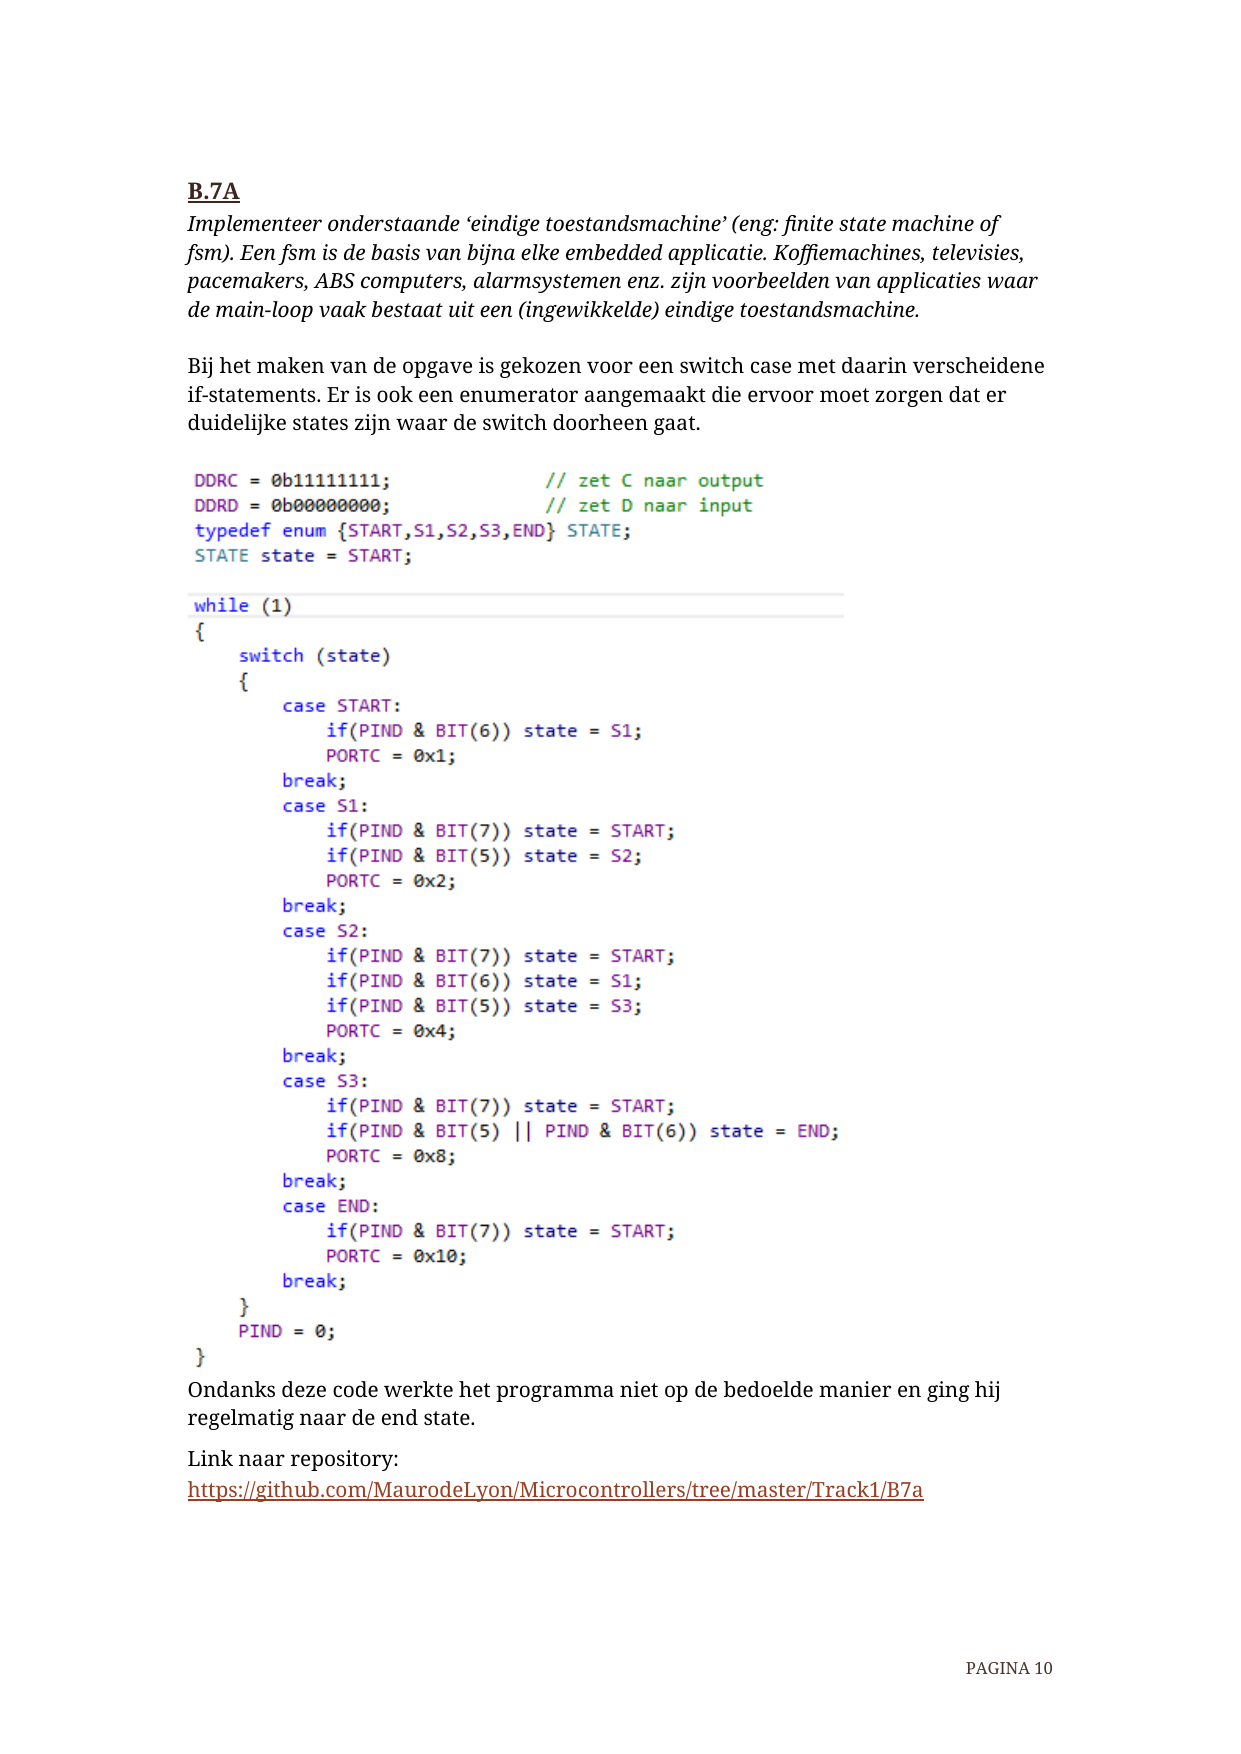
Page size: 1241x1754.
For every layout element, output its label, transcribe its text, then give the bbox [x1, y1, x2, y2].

text Ondanks deze code werkte het programma niet op de bedoelde manier en ging hij regelmatig naar de end state. [187, 1375, 1053, 1432]
picture [187, 465, 844, 1375]
text Bij het maken van de opgave is gekozen voor een switch case met daarin verscheidene if-statements. Er is ook een enumerator aangemaakt die ervoor moet zorgen dat er duidelijke states zijn waar de switch doorheen gaat. [187, 352, 1053, 437]
text Link naar repository: https://github.com/MaurodeLyon/Microcontrollers/tree/master/Track1/B7a [187, 1444, 1053, 1504]
text B.7a [222, 175, 1053, 206]
text Implementeer onderstaande ‘eindige toestandsmachine’ (eng: finite state machine of fsm). Een fsm is de basis van bijna elke embedded applicatie. Koffiemachines, televisies, pacemakers, ABS computers, alarmsystemen enz. zijn voorbeelden van applicaties waar de main-loop vaak bestaat uit een (ingewikkelde) eindige toestandsmachine. [187, 209, 1053, 323]
